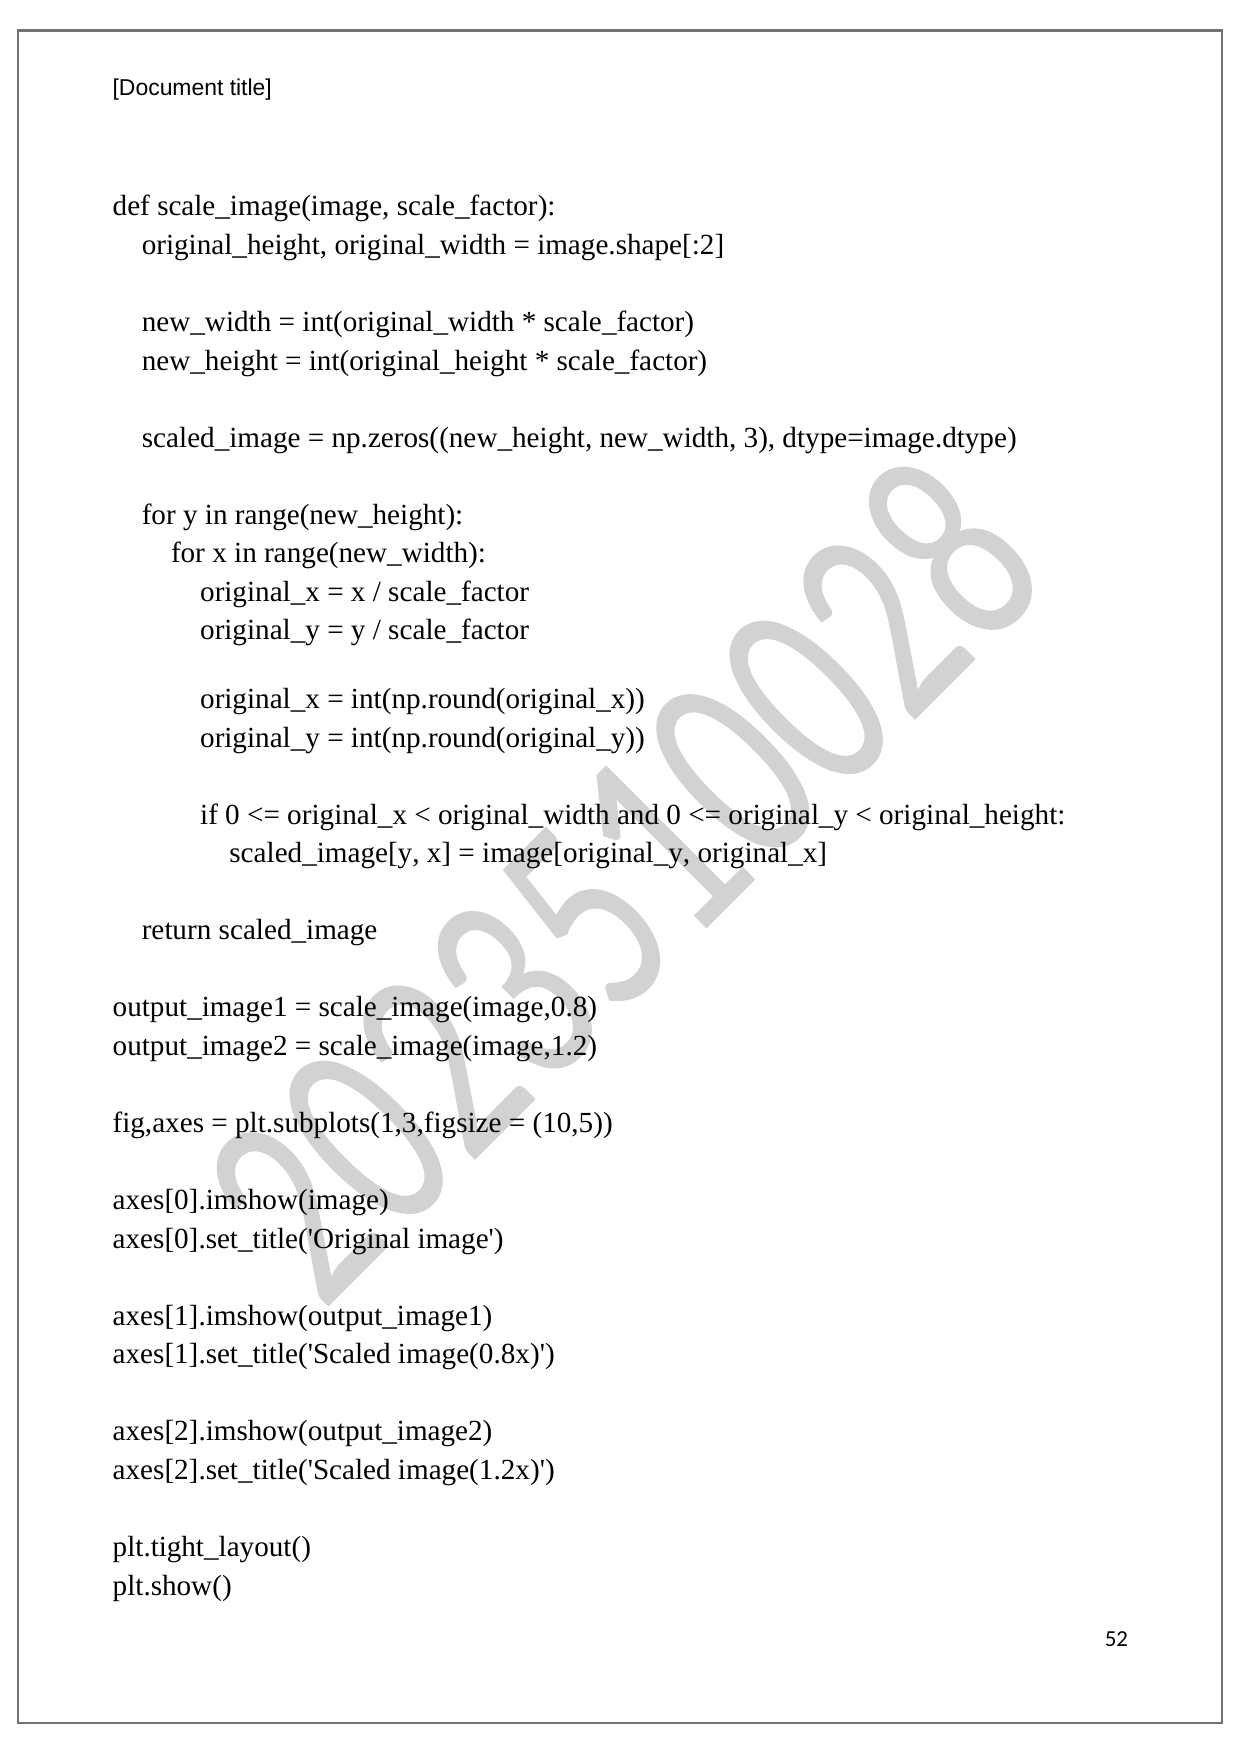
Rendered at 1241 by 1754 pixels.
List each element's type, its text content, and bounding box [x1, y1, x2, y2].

text new_height = int(original_height * scale_factor) [112, 343, 1128, 376]
text new_width = int(original_width * scale_factor) [112, 304, 1128, 338]
text original_x = x / scale_factor [112, 574, 1128, 607]
text axes[2].imshow(output_image2) [112, 1413, 1128, 1447]
text for x in range(new_width): [112, 535, 1128, 569]
text original_x = int(np.round(original_x)) [112, 681, 1128, 715]
text scaled_image = np.zeros((new_height, new_width, 3), dtype=image.dtype) [112, 420, 1128, 453]
text fig,axes = plt.subplots(1,3,figsize = (10,5)) [112, 1105, 1128, 1139]
text axes[0].imshow(image) [112, 1182, 1128, 1216]
text plt.tight_layout() [112, 1529, 1128, 1563]
text axes[2].set_title('Scaled image(1.2x)') [112, 1452, 1128, 1486]
text original_y = y / scale_factor [112, 612, 1128, 646]
text axes[0].set_title('Original image') [112, 1221, 1128, 1254]
text if 0 <= original_x < original_width and 0 <= original_y < original_height: [112, 797, 1128, 830]
text original_y = int(np.round(original_y)) [112, 720, 1128, 753]
text axes[1].set_title('Scaled image(0.8x)') [112, 1336, 1128, 1370]
text original_height, original_width = image.shape[:2] [112, 227, 1128, 261]
text output_image2 = scale_image(image,1.2) [112, 1028, 1128, 1062]
text return scaled_image [112, 912, 1128, 946]
text plt.show() [112, 1568, 1128, 1601]
text axes[1].imshow(output_image1) [112, 1298, 1128, 1331]
text for y in range(new_height): [112, 497, 1128, 530]
text def scale_image(image, scale_factor): [112, 188, 1128, 222]
text scaled_image[y, x] = image[original_y, original_x] [112, 835, 1128, 869]
text output_image1 = scale_image(image,0.8) [112, 989, 1128, 1023]
